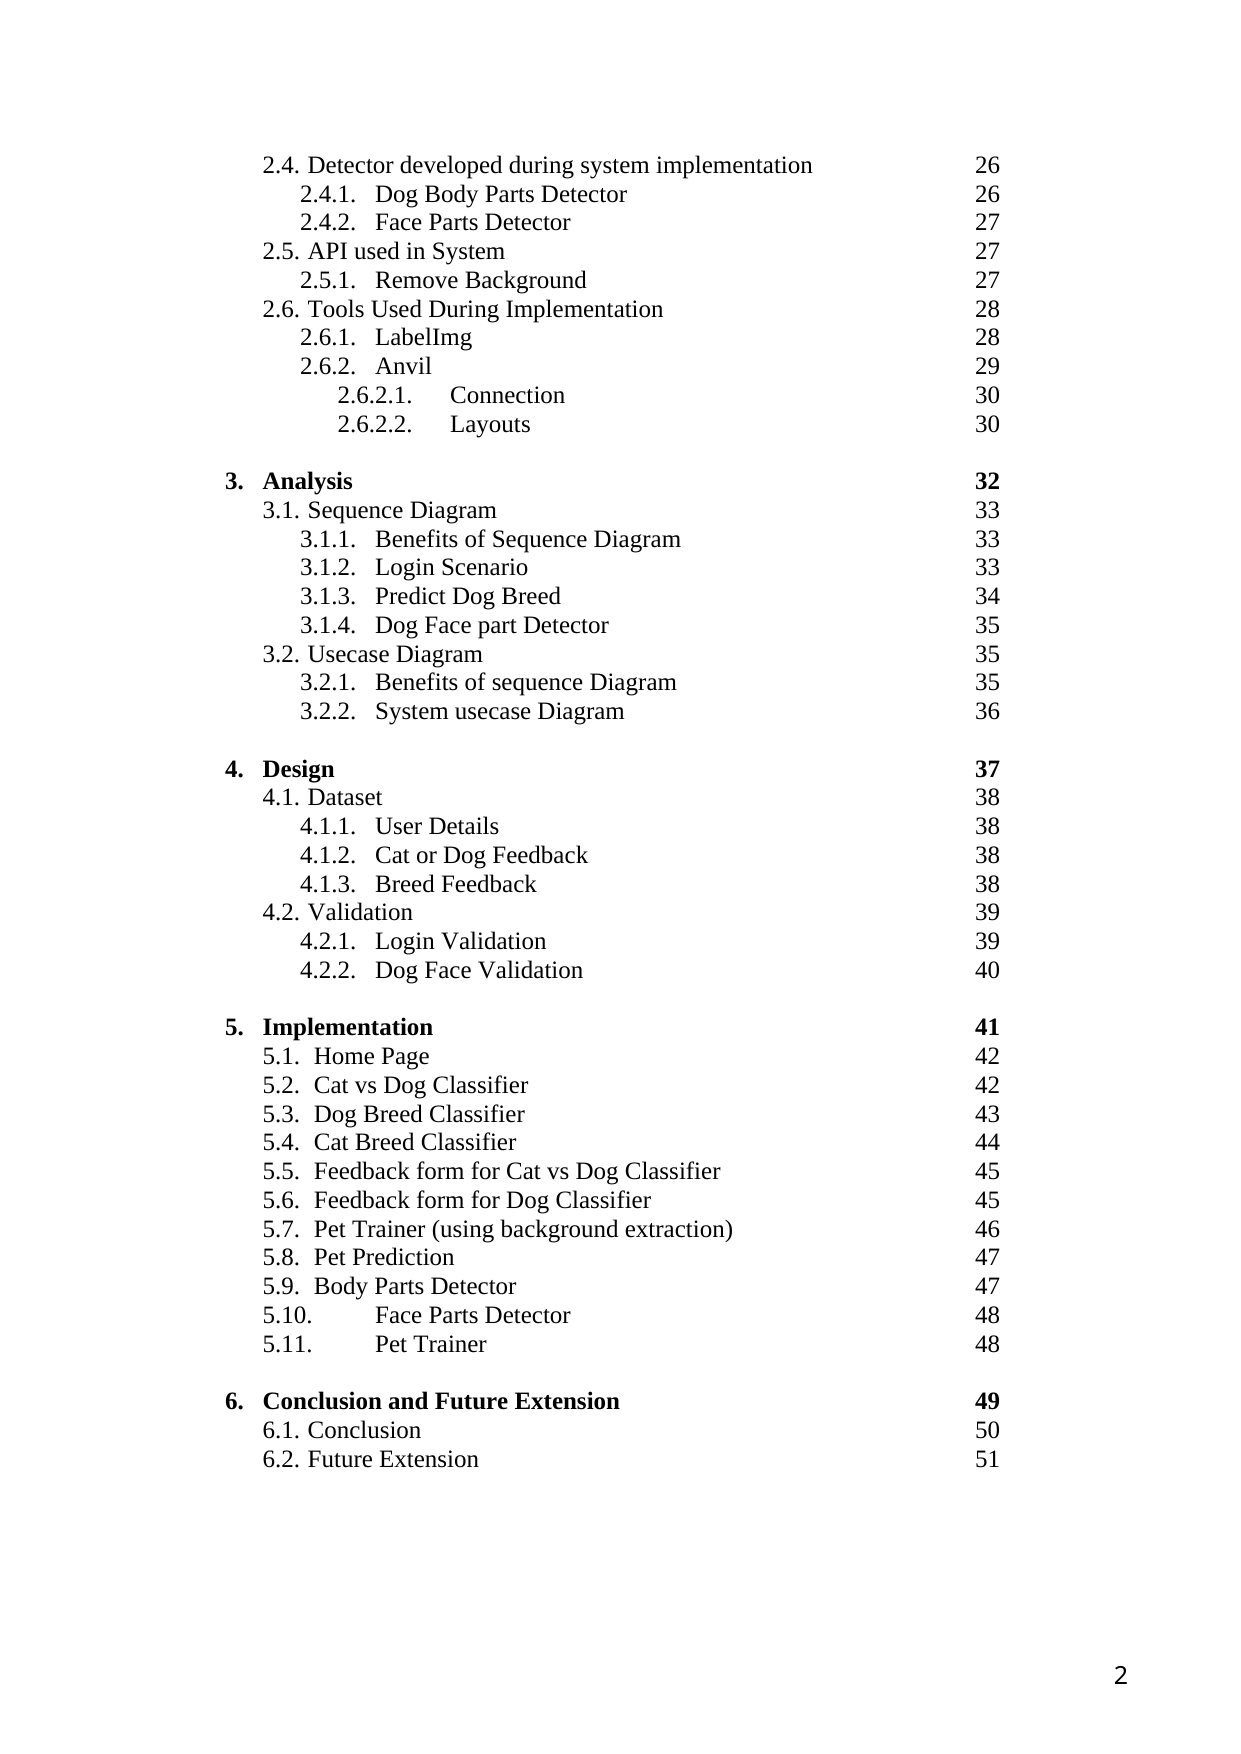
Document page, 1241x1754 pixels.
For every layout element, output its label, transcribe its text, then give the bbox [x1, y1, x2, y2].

list Benefits of sequence Diagram 35 [300, 667, 1090, 696]
list Remove Background 27 [300, 265, 1090, 294]
list Pet Trainer (using background extraction) 46 [262, 1214, 1090, 1242]
list Dog Body Parts Detector 26 [300, 179, 1090, 207]
list Future Extension 51 [262, 1444, 1090, 1472]
list Dog Breed Classifier 43 [262, 1099, 1090, 1127]
list Design 37 [225, 754, 1090, 782]
list Feedback form for Dog Classifier 45 [262, 1185, 1090, 1214]
list Feedback form for Cat vs Dog Classifier 45 [262, 1156, 1090, 1185]
list Face Parts Detector 27 [300, 207, 1090, 236]
list Cat Breed Classifier 44 [262, 1127, 1090, 1156]
list Dog Face Validation 40 [300, 955, 1090, 984]
list Layouts 30 [337, 409, 1090, 437]
list Body Parts Detector 47 [262, 1271, 1090, 1300]
list Tools Used During Implementation 28 [262, 294, 1090, 322]
list Connection 30 [337, 380, 1090, 409]
list User Details 38 [300, 811, 1090, 840]
list Breed Feedback 38 [300, 869, 1090, 897]
list Cat vs Dog Classifier 42 [262, 1070, 1090, 1099]
list Benefits of Sequence Diagram 33 [300, 524, 1090, 552]
list System usecase Diagram 36 [300, 696, 1090, 725]
list Predict Dog Breed 34 [300, 581, 1090, 610]
list Login Scenario 33 [300, 552, 1090, 581]
list Conclusion 50 [262, 1415, 1090, 1444]
list Analysis 32 [225, 466, 1090, 495]
list Cat or Dog Feedback 38 [300, 840, 1090, 869]
list Usecase Diagram 35 [262, 639, 1090, 667]
list Conclusion and Future Extension 49 [225, 1386, 1090, 1415]
list Dog Face part Detector 35 [300, 610, 1090, 639]
list API used in System 27 [262, 236, 1090, 265]
list Detector developed during system implementation 26 [262, 150, 1090, 179]
list Implementation 41 [225, 1012, 1090, 1041]
list Face Parts Detector 48 [262, 1300, 1090, 1329]
list Pet Trainer 48 [262, 1329, 1090, 1357]
list Sequence Diagram 33 [262, 495, 1090, 524]
list Login Validation 39 [300, 926, 1090, 955]
list LabelImg 28 [300, 322, 1090, 351]
list Validation 39 [262, 897, 1090, 926]
list Home Page 42 [262, 1041, 1090, 1070]
list Dataset 38 [262, 782, 1090, 811]
list Pet Prediction 47 [262, 1242, 1090, 1271]
list Anvil 29 [300, 351, 1090, 380]
